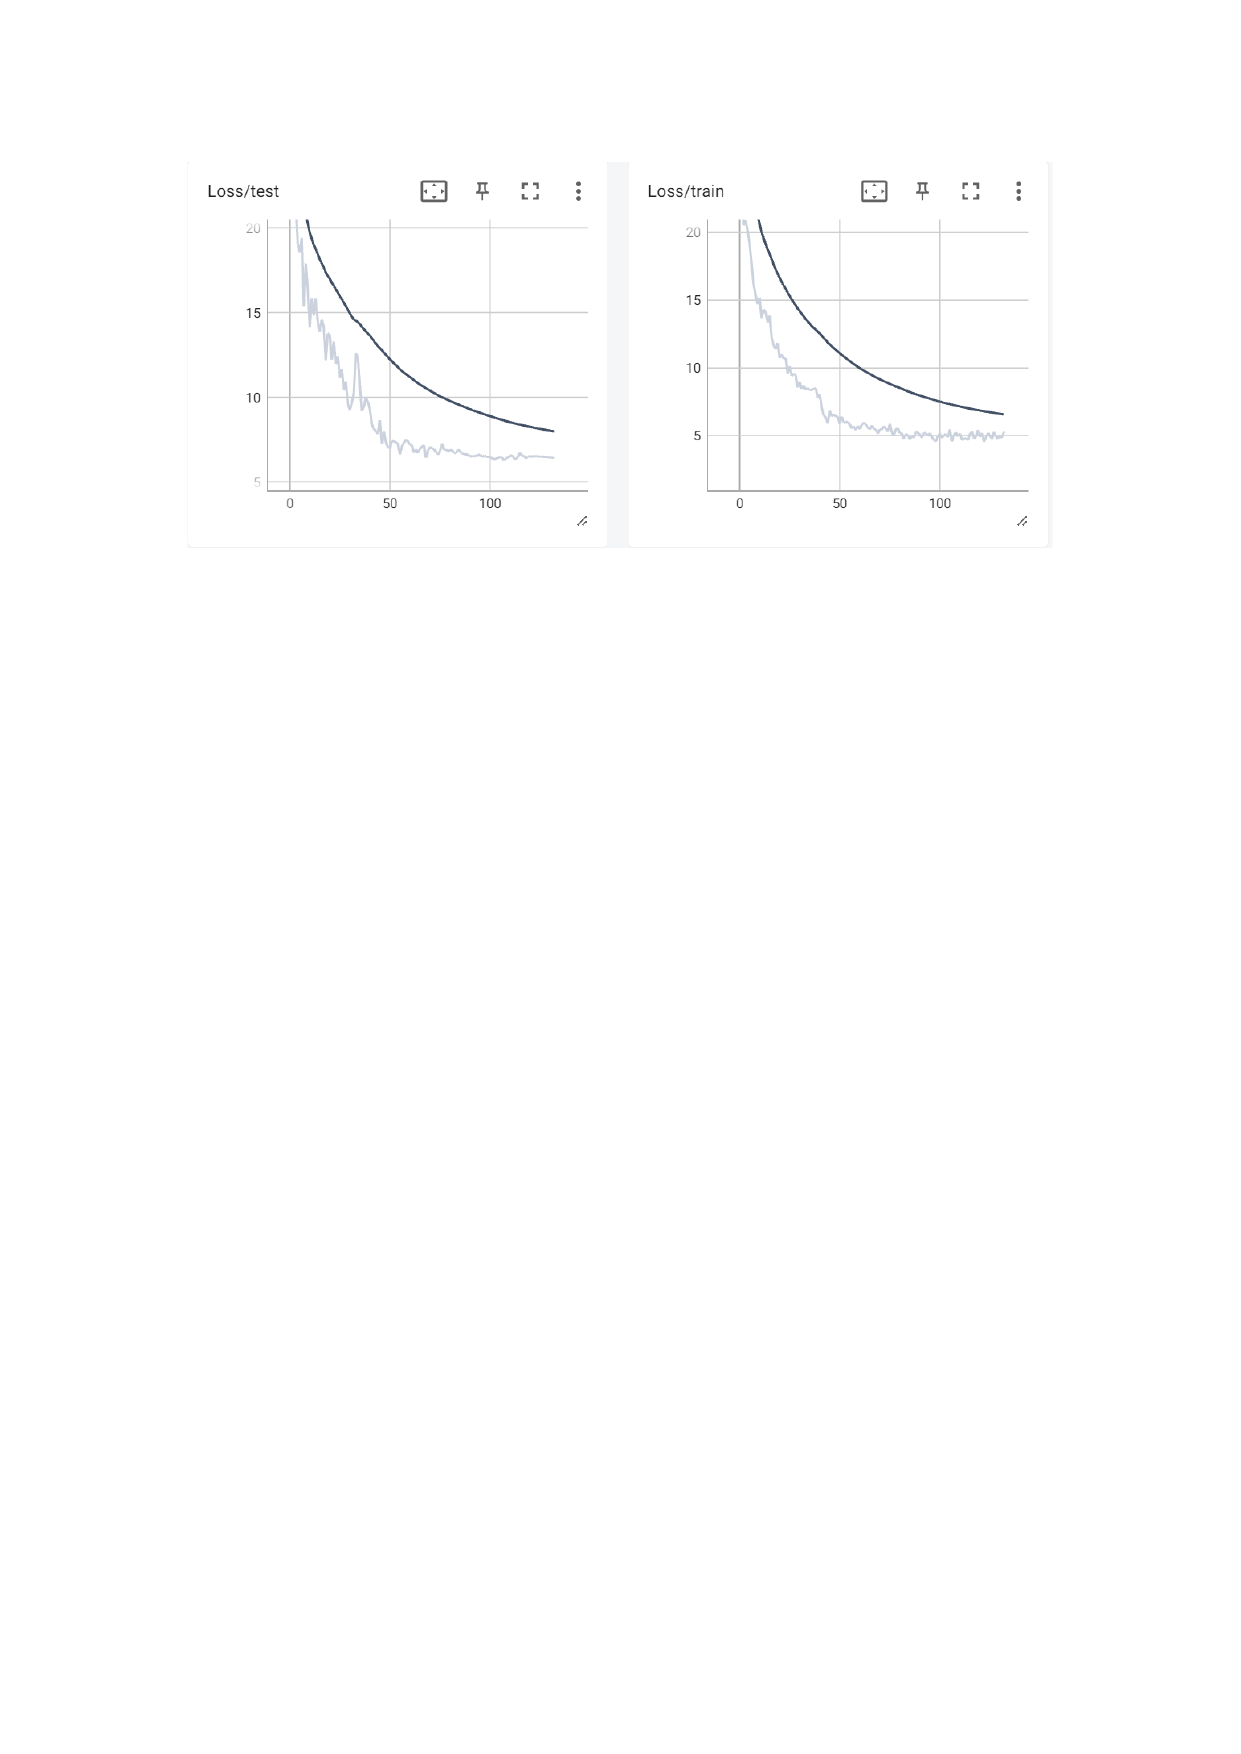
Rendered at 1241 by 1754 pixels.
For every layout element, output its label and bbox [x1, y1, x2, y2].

picture [187, 162, 1053, 548]
